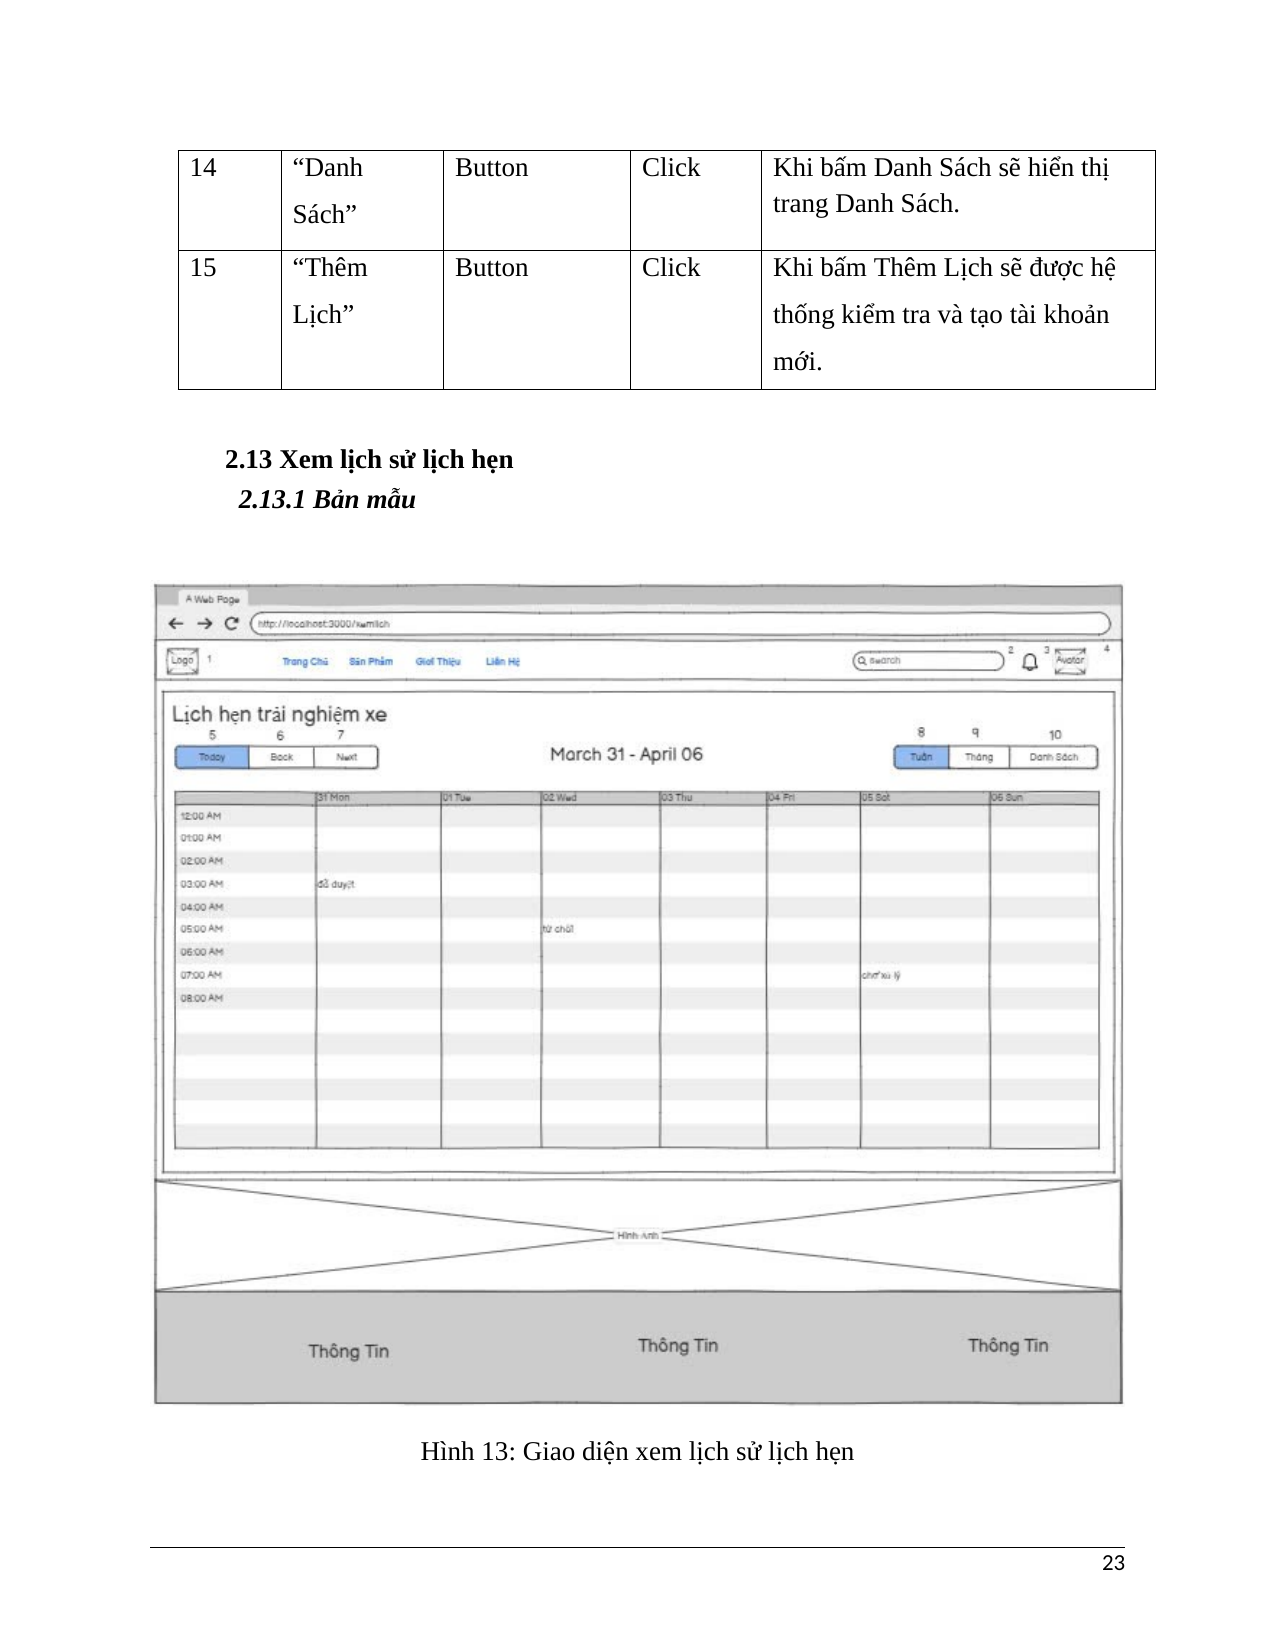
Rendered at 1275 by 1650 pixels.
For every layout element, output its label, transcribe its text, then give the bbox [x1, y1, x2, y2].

table_cell “Danh Sách” [282, 151, 443, 250]
table_cell Khi bấm Thêm Lịch sẽ được hệ thống kiểm tra và tạo tài khoản mới. [762, 251, 1155, 389]
table_cell Button [444, 251, 630, 389]
table_cell 14 [179, 151, 281, 250]
table_cell Khi bấm Danh Sách sẽ hiển thị trang Danh Sách. [762, 151, 1155, 250]
table_cell Button [444, 151, 630, 250]
table_cell Click [631, 251, 761, 389]
table_cell 15 [179, 251, 281, 389]
table_cell Click [631, 151, 761, 250]
picture [150, 580, 1125, 1407]
text Hình 13: Giao diện xem lịch sử lịch hẹn [150, 1436, 1125, 1467]
table_cell “Thêm Lịch” [282, 251, 443, 389]
subtitle 2.13.1 Bản mẫu [150, 483, 1125, 514]
subtitle 2.13 Xem lịch sử lịch hẹn [150, 443, 1125, 474]
